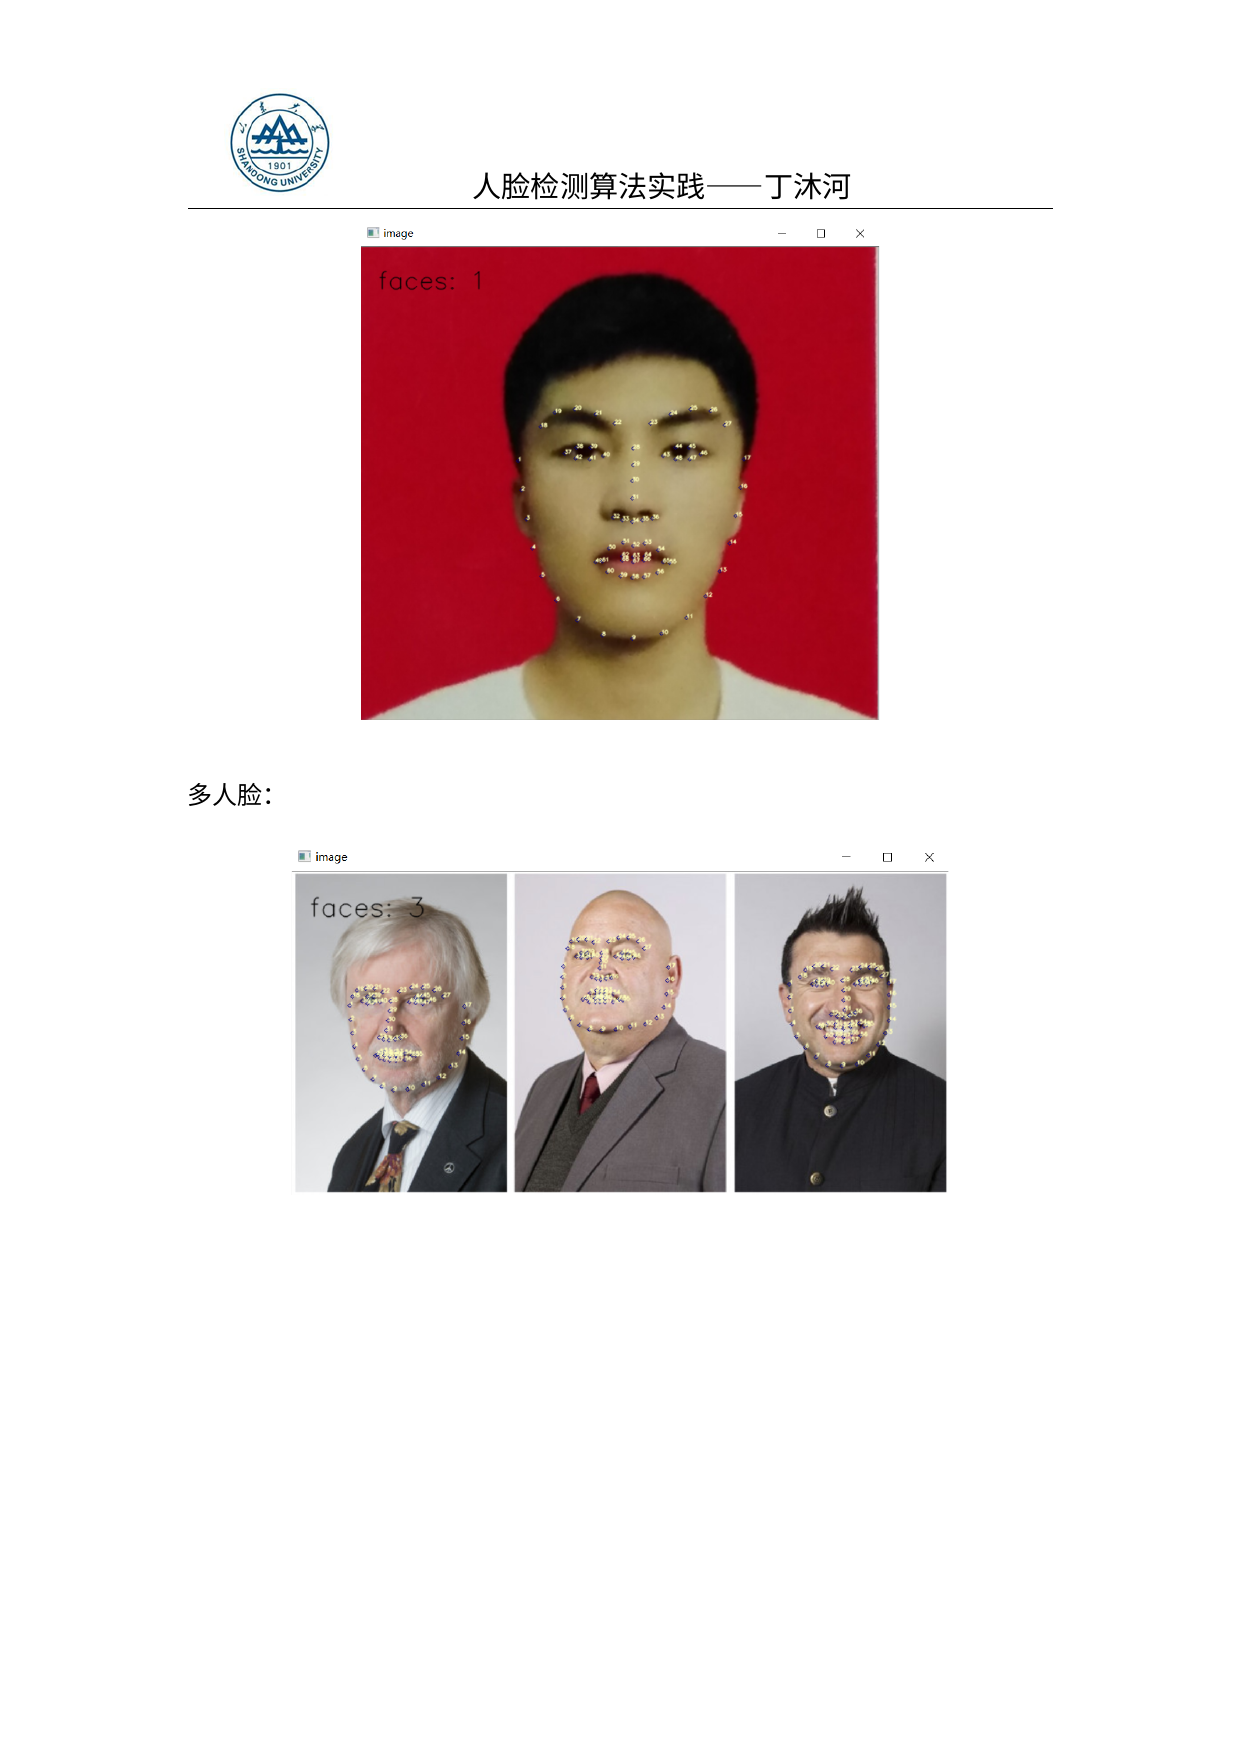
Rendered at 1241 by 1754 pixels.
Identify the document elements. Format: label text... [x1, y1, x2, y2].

picture [224, 88, 336, 197]
picture [291, 844, 949, 1195]
picture [361, 224, 880, 720]
text 多人脸： [187, 761, 1053, 826]
